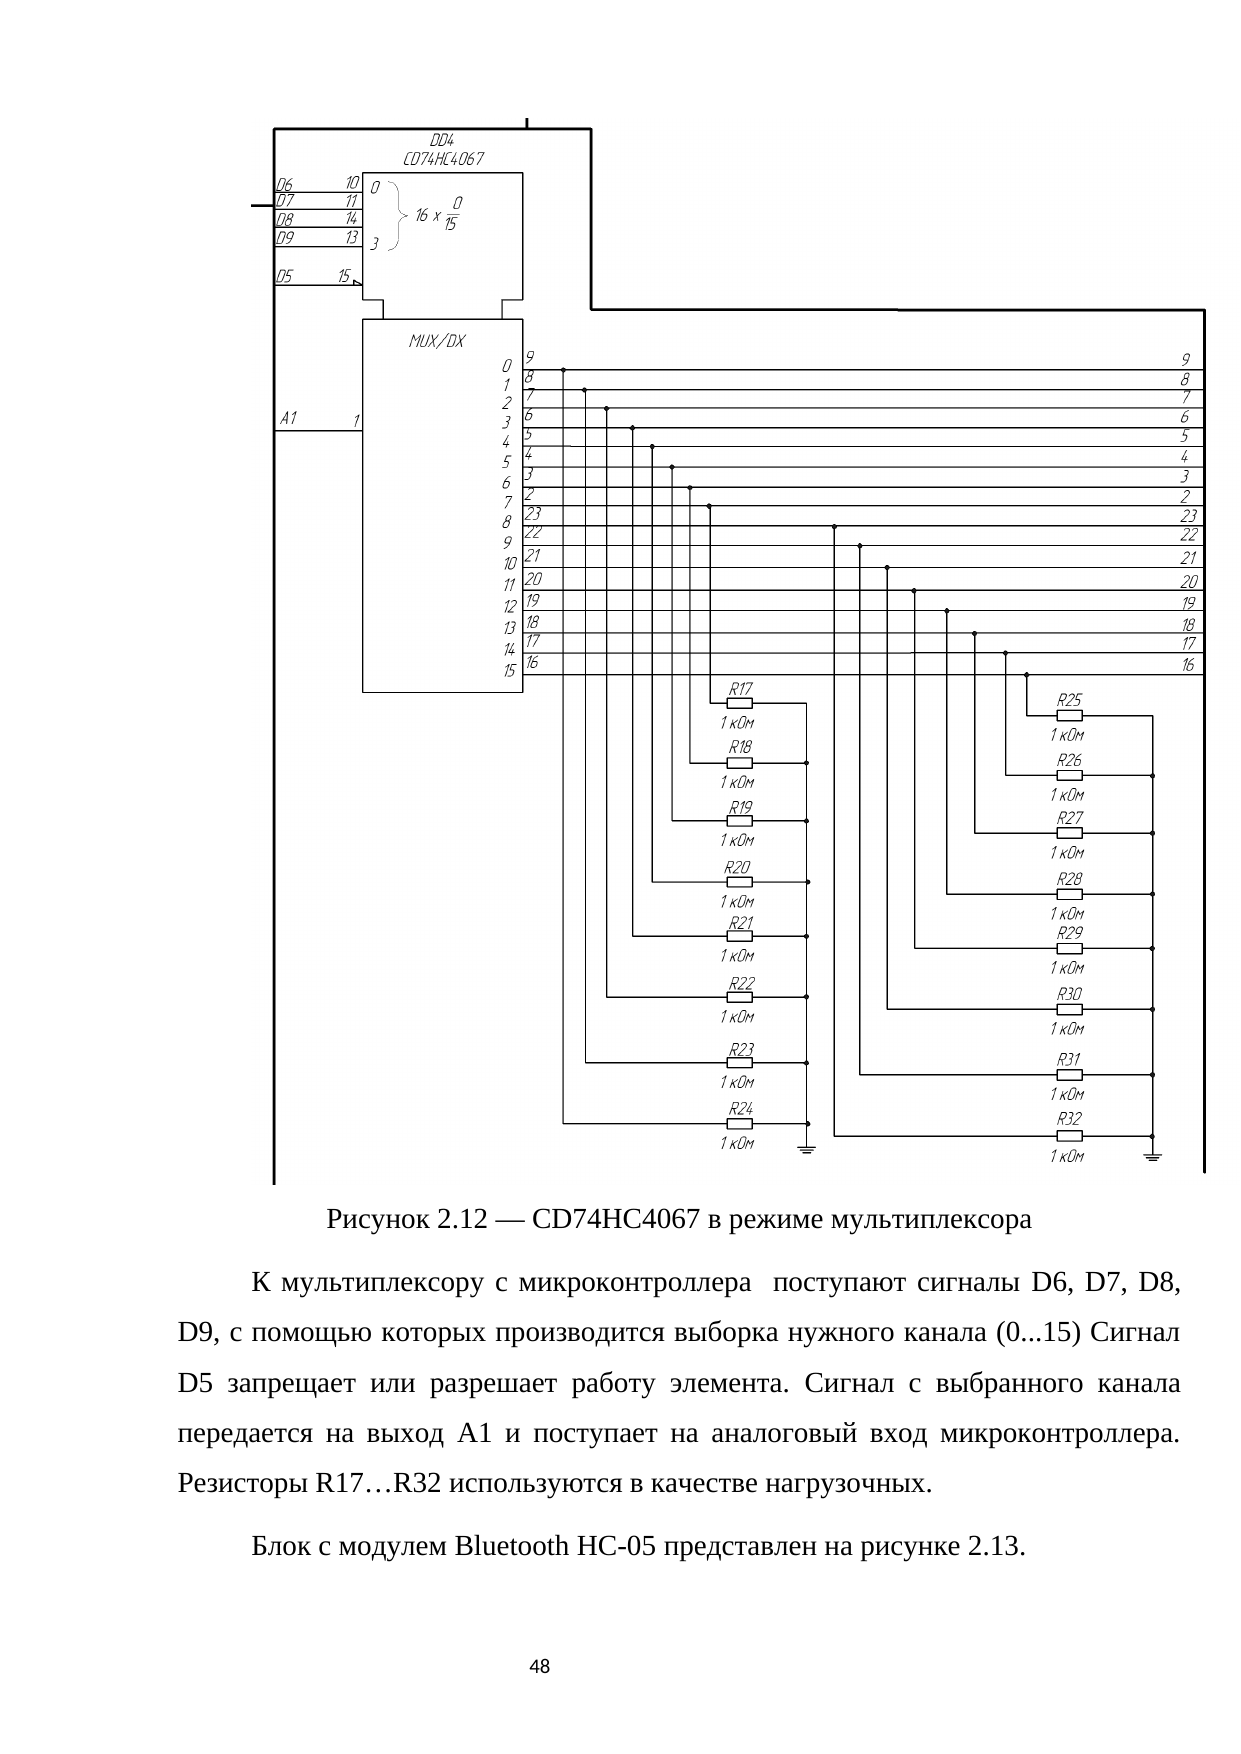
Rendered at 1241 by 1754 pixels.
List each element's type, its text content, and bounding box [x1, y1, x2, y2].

text Блок с модулем Bluetooth HC-05 представлен на рисунке 2.13. [177, 1528, 1181, 1562]
text К мультиплексору с микроконтроллера поступают сигналы D6, D7, D8, D9, с помощью которых производится выборка нужного канала (0...15) Сигнал D5 запрещает или разрешает работу элемента. Сигнал с выбранного канала передается на выход A1 и поступает на аналоговый вход микроконтроллера. Резисторы R17…R32 используются в качестве нагрузочных. [177, 1264, 1181, 1499]
picture [251, 118, 1241, 1185]
